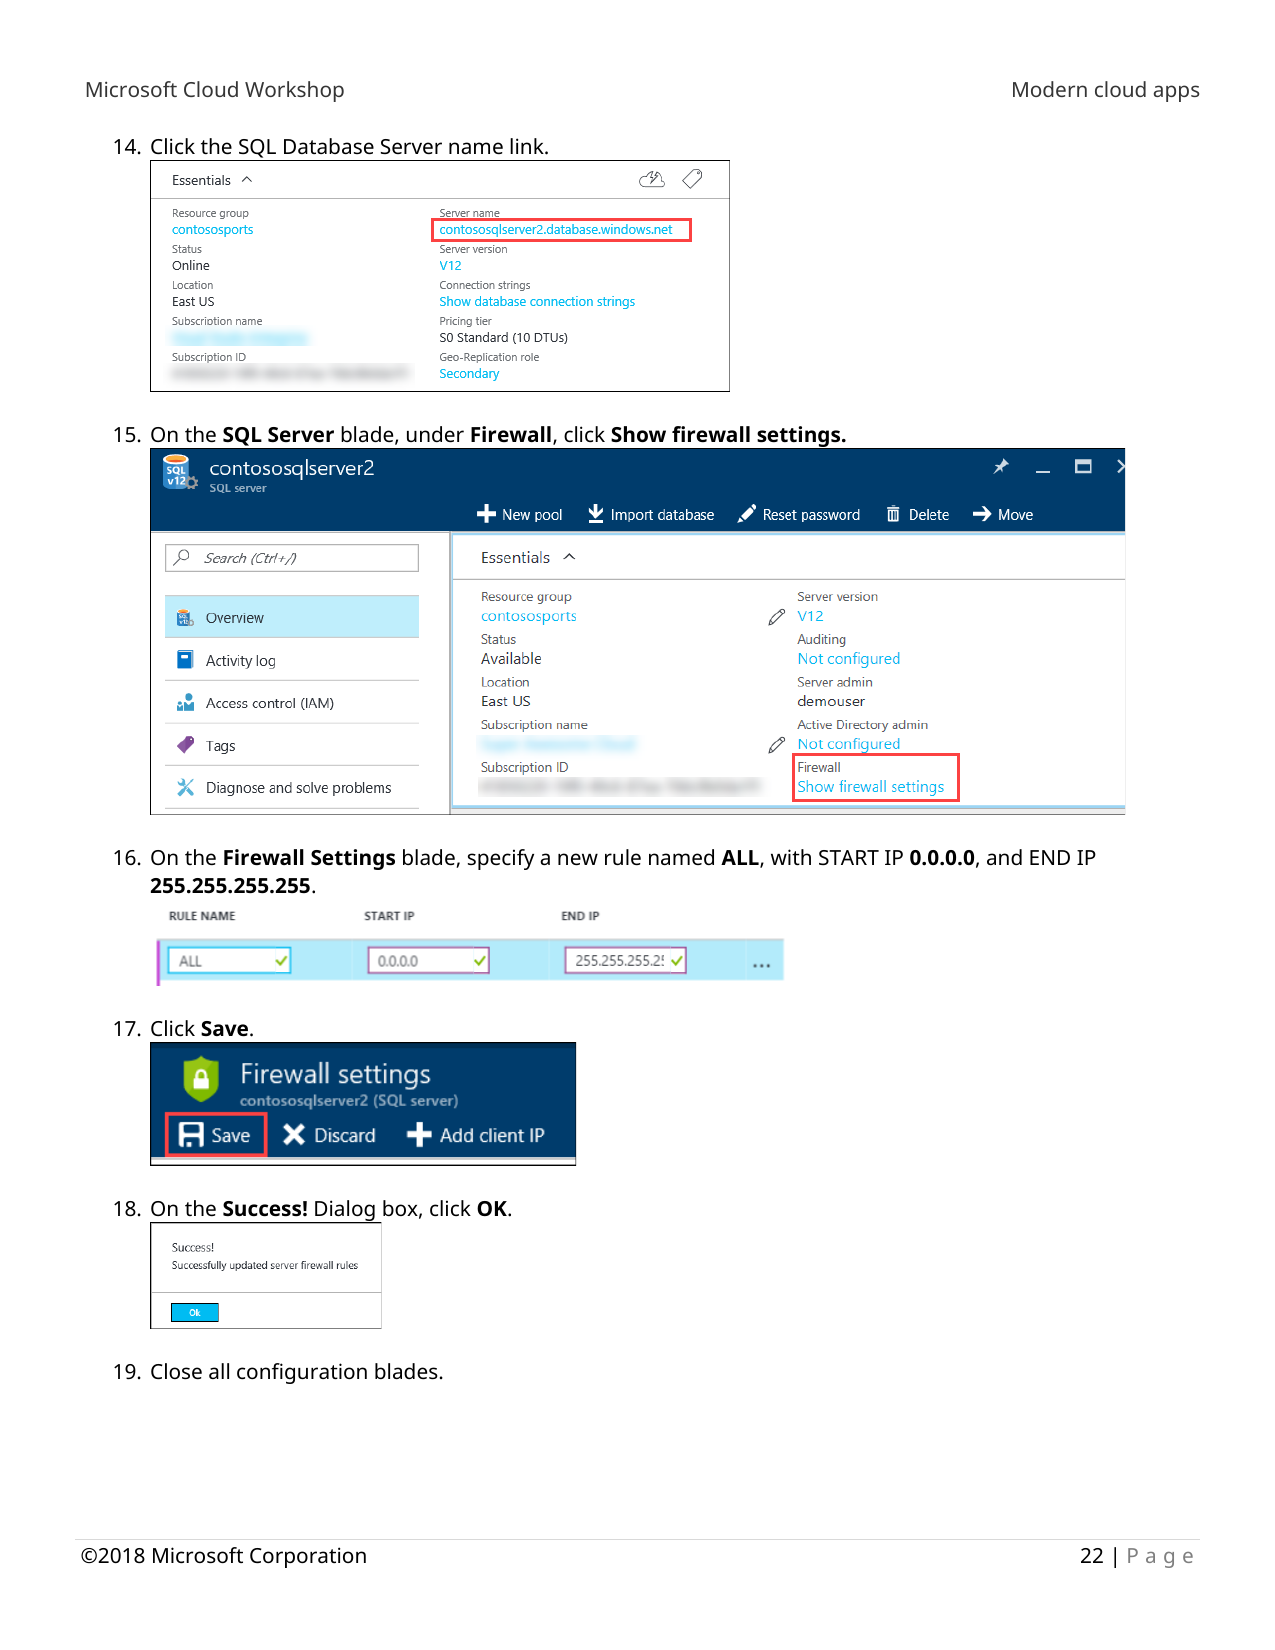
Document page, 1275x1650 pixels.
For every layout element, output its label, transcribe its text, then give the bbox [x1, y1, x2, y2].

list On the Success! Dialog box, click OK. [112, 1194, 1200, 1357]
picture [150, 1222, 382, 1329]
picture [150, 448, 1125, 815]
picture [150, 900, 793, 986]
list Close all configuration blades. [112, 1357, 1200, 1386]
picture [150, 1042, 577, 1166]
picture [150, 160, 730, 392]
